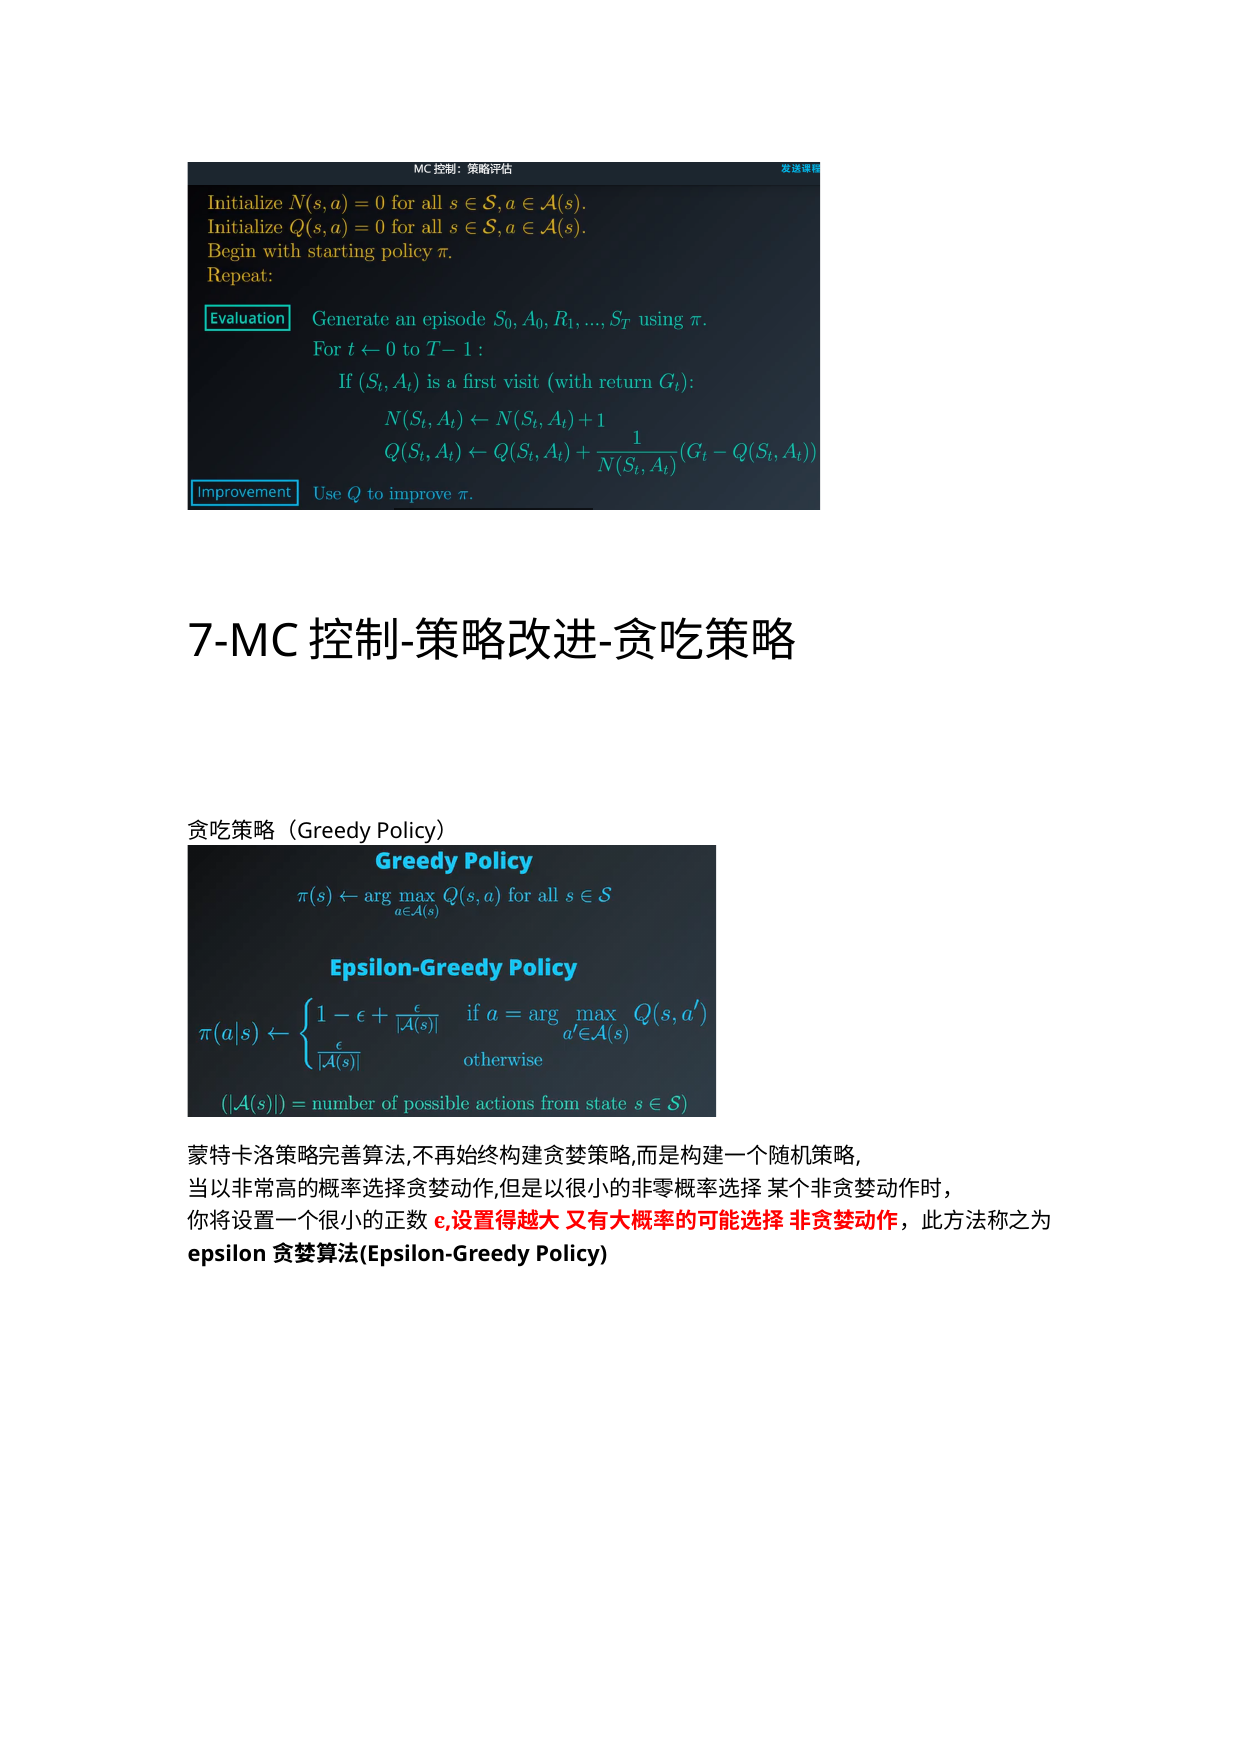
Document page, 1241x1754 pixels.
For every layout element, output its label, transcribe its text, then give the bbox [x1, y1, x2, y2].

picture [187, 845, 717, 1117]
picture [187, 162, 821, 510]
text 贪吃策略（Greedy Policy） [187, 813, 1053, 846]
subtitle 7-MC控制-策略改进-贪吃策略 [187, 587, 1053, 685]
text 蒙特卡洛策略完善算法,不再始终构建贪婪策略,而是构建一个随机策略, [187, 1138, 1053, 1171]
text 你将设置一个很小的正数 ϵ,设置得越大 又有大概率的可能选择 非贪婪动作，此方法称之为 epsilon 贪婪算法(Epsilon-Greedy Policy) [187, 1203, 1053, 1268]
text 当以非常高的概率选择贪婪动作,但是以很小的非零概率选择 某个非贪婪动作时， [187, 1171, 1053, 1203]
